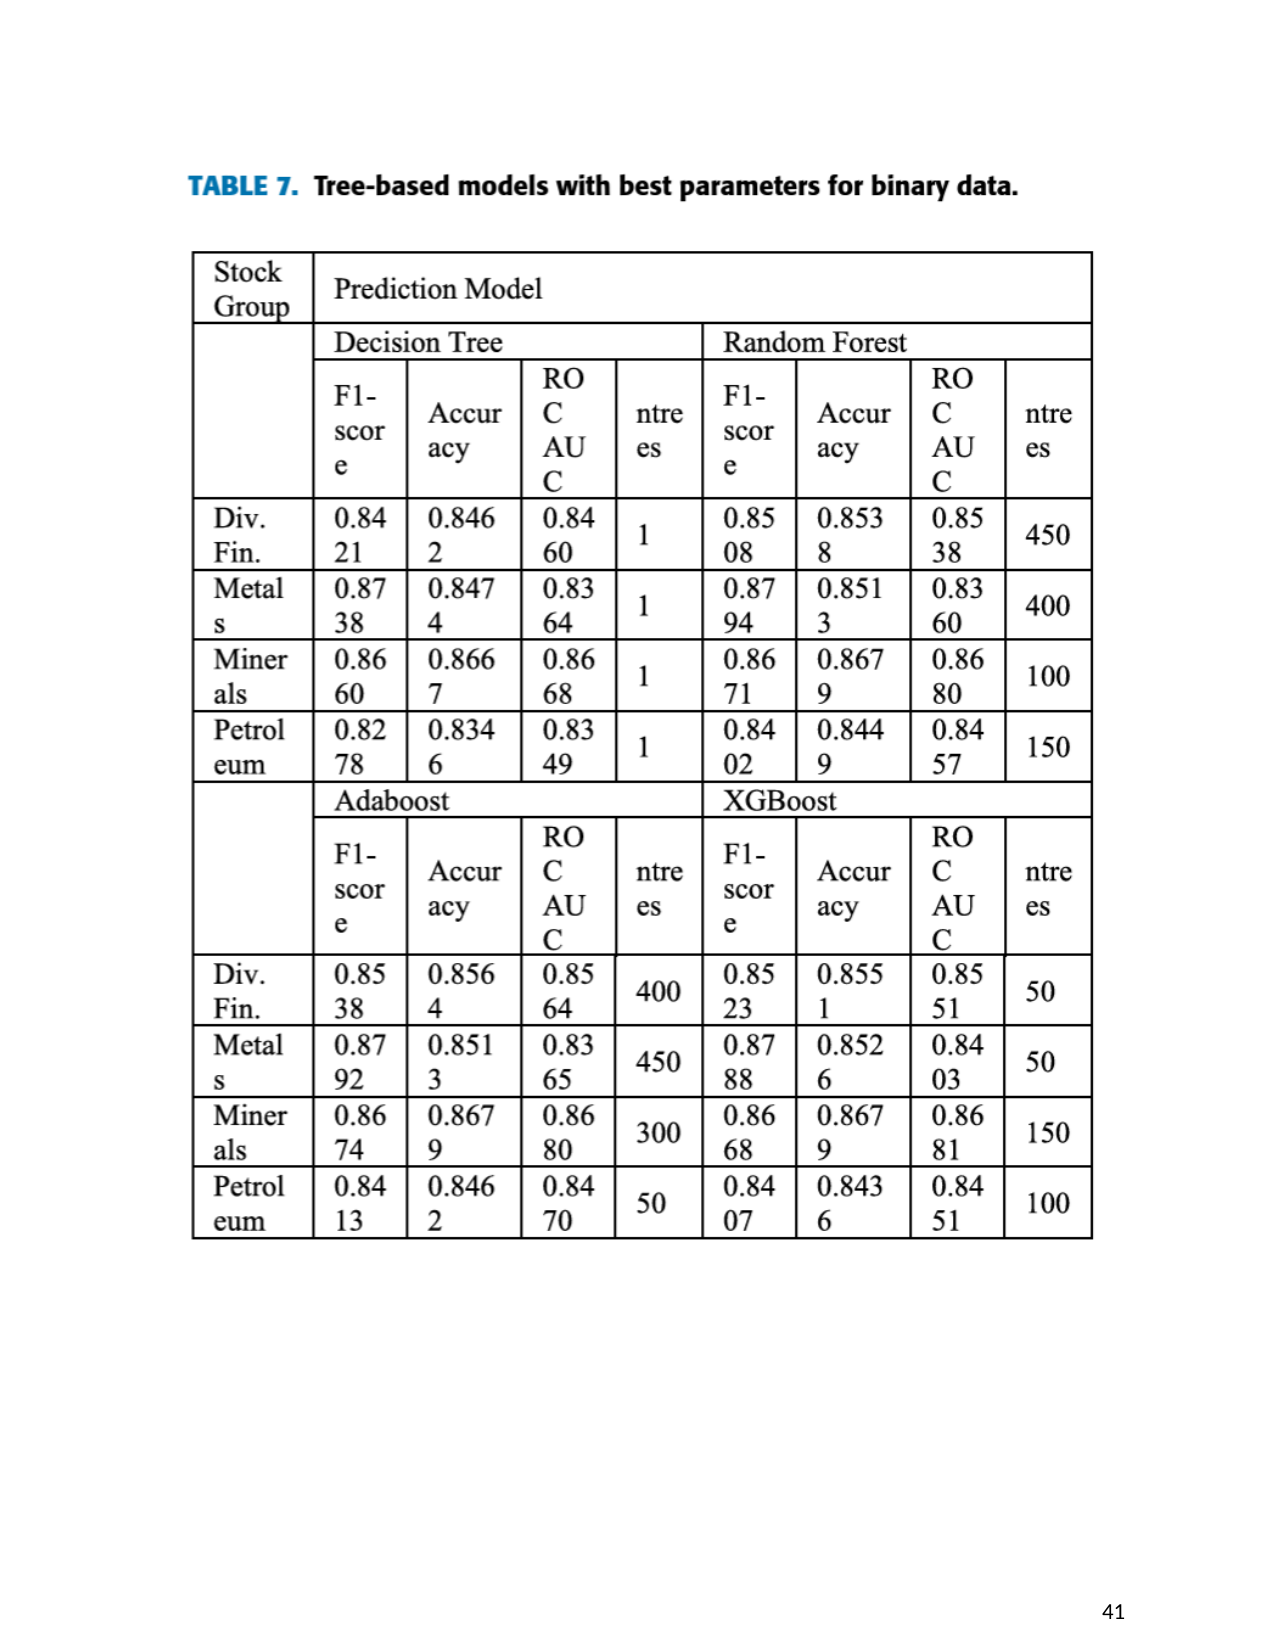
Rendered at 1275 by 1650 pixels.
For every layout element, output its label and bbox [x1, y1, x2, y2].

picture [150, 150, 1125, 1259]
